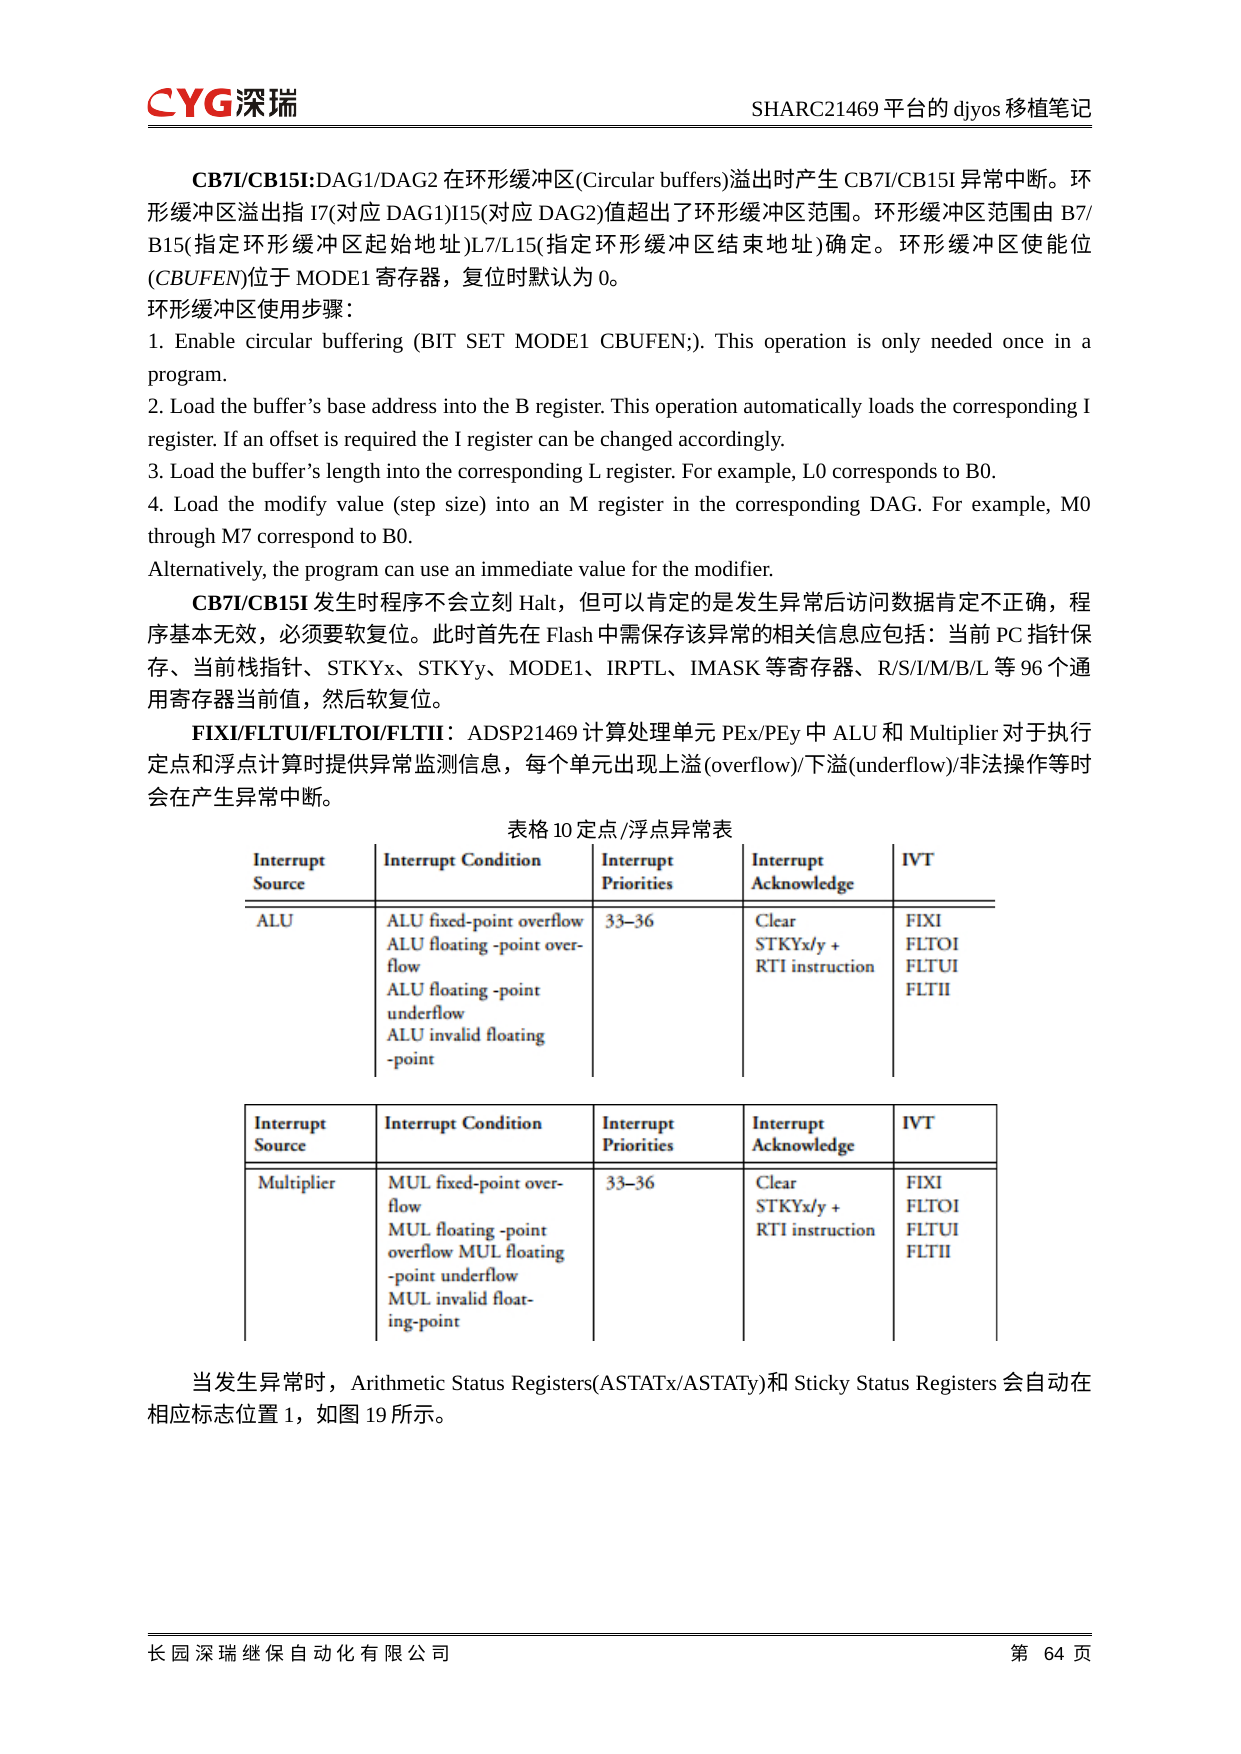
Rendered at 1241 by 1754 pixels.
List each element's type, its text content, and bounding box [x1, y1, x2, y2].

text 4. Load the modify value (step size) into an M register in the corresponding DAG. For example, M0 through M7 correspond to B0. [148, 487, 1092, 552]
text 1. Enable circular buffering (BIT SET MODE1 CBUFEN;). This operation is only needed once in a program. [148, 324, 1092, 389]
text FIXI/FLTUI/FLTOI/FLTII：ADSP21469计算处理单元PEx/PEy中ALU和Multiplier对于执行定点和浮点计算时提供异常监测信息，每个单元出现上溢(overflow)/下溢(underflow)/非法操作等时会在产生异常中断。 [148, 714, 1092, 812]
picture [243, 1104, 998, 1341]
picture [245, 844, 995, 1077]
text 3. Load the buffer’s length into the corresponding L register. For example, L0 corresponds to B0. [148, 454, 1092, 487]
table_header [136, 845, 1104, 1364]
text CB7I/CB15I发生时程序不会立刻Halt，但可以肯定的是发生异常后访问数据肯定不正确，程序基本无效，必须要软复位。此时首先在Flash中需保存该异常的相关信息应包括：当前PC指针保存、当前栈指针、STKYx、STKYy、MODE1、IRPTL、IMASK等寄存器、R/S/I/M/B/L等96个通用寄存器当前值，然后软复位。 [148, 584, 1092, 714]
text 2. Load the buffer’s base address into the B register. This operation automatically loads the corresponding I register. If an offset is required the I register can be changed accordingly. [148, 389, 1092, 454]
text Alternatively, the program can use an immediate value for the modifier. [148, 552, 1092, 584]
text CB7I/CB15I:DAG1/DAG2在环形缓冲区(Circular buffers)溢出时产生CB7I/CB15I异常中断。环形缓冲区溢出指I7(对应DAG1)I15(对应DAG2)值超出了环形缓冲区范围。环形缓冲区范围由B7/B15(指定环形缓冲区起始地址)L7/L15(指定环形缓冲区结束地址)确定。环形缓冲区使能位(CBUFEN)位于MODE1寄存器，复位时默认为0。 [148, 162, 1092, 292]
picture [147, 88, 297, 117]
text 环形缓冲区使用步骤： [148, 292, 1092, 324]
